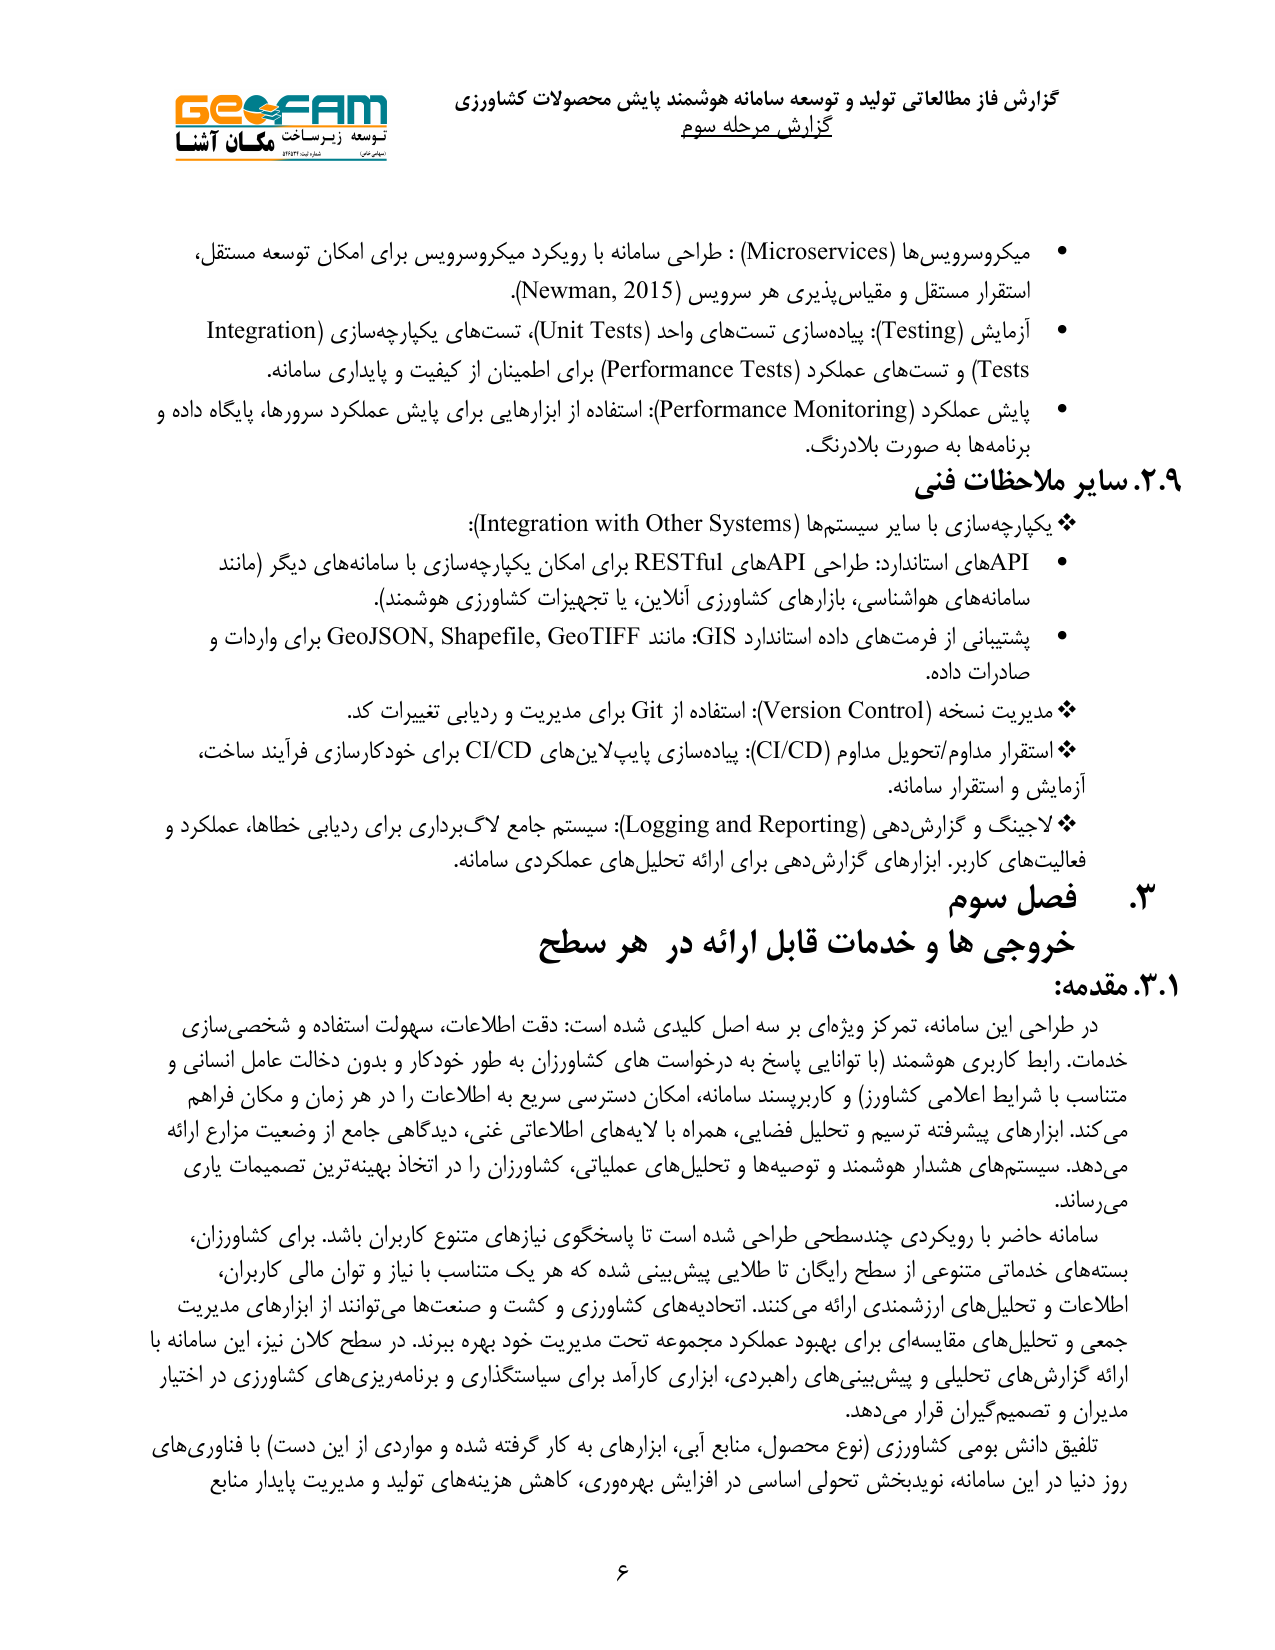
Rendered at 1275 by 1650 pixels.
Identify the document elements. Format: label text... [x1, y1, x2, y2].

subtitle فصل سوم خروجی ها و خدمات قابل ارائه در هر سطح [148, 883, 1127, 965]
list آزمایش (Testing): پیاده‌سازی تست‌های واحد (Unit Tests)، تست‌های یکپارچه‌سازی (Integration Tests) و تست‌های عملکرد (Performance Tests) برای اطمینان از کیفیت و پایداری سامانه. [148, 315, 1058, 387]
text در طراحی این سامانه، تمرکز ویژه‌ای بر سه اصل کلیدی شده است: دقت اطلاعات، سهولت استفاده و شخصی‌سازی خدمات. رابط کاربری هوشمند (با توانایی پاسخ به درخواست های کشاورزان به طور خودکار و بدون دخالت عامل انسانی و متناسب با شرایط اعلامی کشاورز) و کاربرپسند سامانه، امکان دسترسی سریع به اطلاعات را در هر زمان و مکان فراهم می‌کند. ابزارهای پیشرفته ترسیم و تحلیل فضایی، همراه با لایه‌های اطلاعاتی غنی، دیدگاهی جامع از وضعیت مزارع ارائه می‌دهد. سیستم‌های هشدار هوشمند و توصیه‌ها و تحلیل‌های عملیاتی، کشاورزان را در اتخاذ بهینه‌ترین تصمیمات یاری می‌رساند. [148, 1013, 1127, 1217]
list میکروسرویس‌ها (Microservices) : طراحی سامانه با رویکرد میکروسرویس برای امکان توسعه مستقل، استقرار مستقل و مقیاس‌پذیری هر سرویس (Newman, 2015). [148, 236, 1058, 308]
list مدیریت نسخه (Version Control): استفاده از Git برای مدیریت و ردیابی تغییرات کد. [148, 695, 1085, 728]
list پشتیبانی از فرمت‌های داده استاندارد GIS: مانند GeoJSON, Shapefile, GeoTIFF برای واردات و صادرات داده. [148, 621, 1058, 689]
subtitle مقدمه: [148, 973, 1132, 1006]
text سامانه حاضر با رویکردی چندسطحی طراحی شده است تا پاسخگوی نیازهای متنوع کاربران باشد. برای کشاورزان، بسته‌های خدماتی متنوعی از سطح رایگان تا طلایی پیش‌بینی شده که هر یک متناسب با نیاز و توان مالی کاربران، اطلاعات و تحلیل‌های ارزشمندی ارائه می‌کنند. اتحادیه‌های کشاورزی و کشت و صنعت‌ها می‌توانند از ابزارهای مدیریت جمعی و تحلیل‌های مقایسه‌ای برای بهبود عملکرد مجموعه تحت مدیریت خود بهره ببرند. در سطح کلان نیز، این سامانه با ارائه گزارش‌های تحلیلی و پیش‌بینی‌های راهبردی، ابزاری کارآمد برای سیاستگذاری و برنامه‌ریزی‌های کشاورزی در اختیار مدیران و تصمیم‌گیران قرار می‌دهد. [148, 1223, 1127, 1427]
list APIهای استاندارد: طراحی APIهای RESTful برای امکان یکپارچه‌سازی با سامانه‌های دیگر (مانند سامانه‌های هواشناسی، بازارهای کشاورزی آنلاین، یا تجهیزات کشاورزی هوشمند). [148, 547, 1058, 615]
list استقرار مداوم/تحویل مداوم (CI/CD): پیاده‌سازی پایپ‌لاین‌های CI/CD برای خودکارسازی فرآیند ساخت، آزمایش و استقرار سامانه. [148, 735, 1085, 803]
subtitle سایر ملاحظات فنی [148, 468, 1132, 501]
list یکپارچه‌سازی با سایر سیستم‌ها (Integration with Other Systems): [148, 508, 1085, 541]
picture [174, 89, 389, 168]
list پایش عملکرد (Performance Monitoring): استفاده از ابزارهایی برای پایش عملکرد سرورها، پایگاه داده و برنامه‌ها به صورت بلادرنگ. [148, 394, 1058, 462]
list لاجینگ و گزارش‌دهی (Logging and Reporting): سیستم جامع لاگ‌برداری برای ردیابی خطاها، عملکرد و فعالیت‌های کاربر. ابزارهای گزارش‌دهی برای ارائه تحلیل‌های عملکردی سامانه. [148, 809, 1085, 877]
